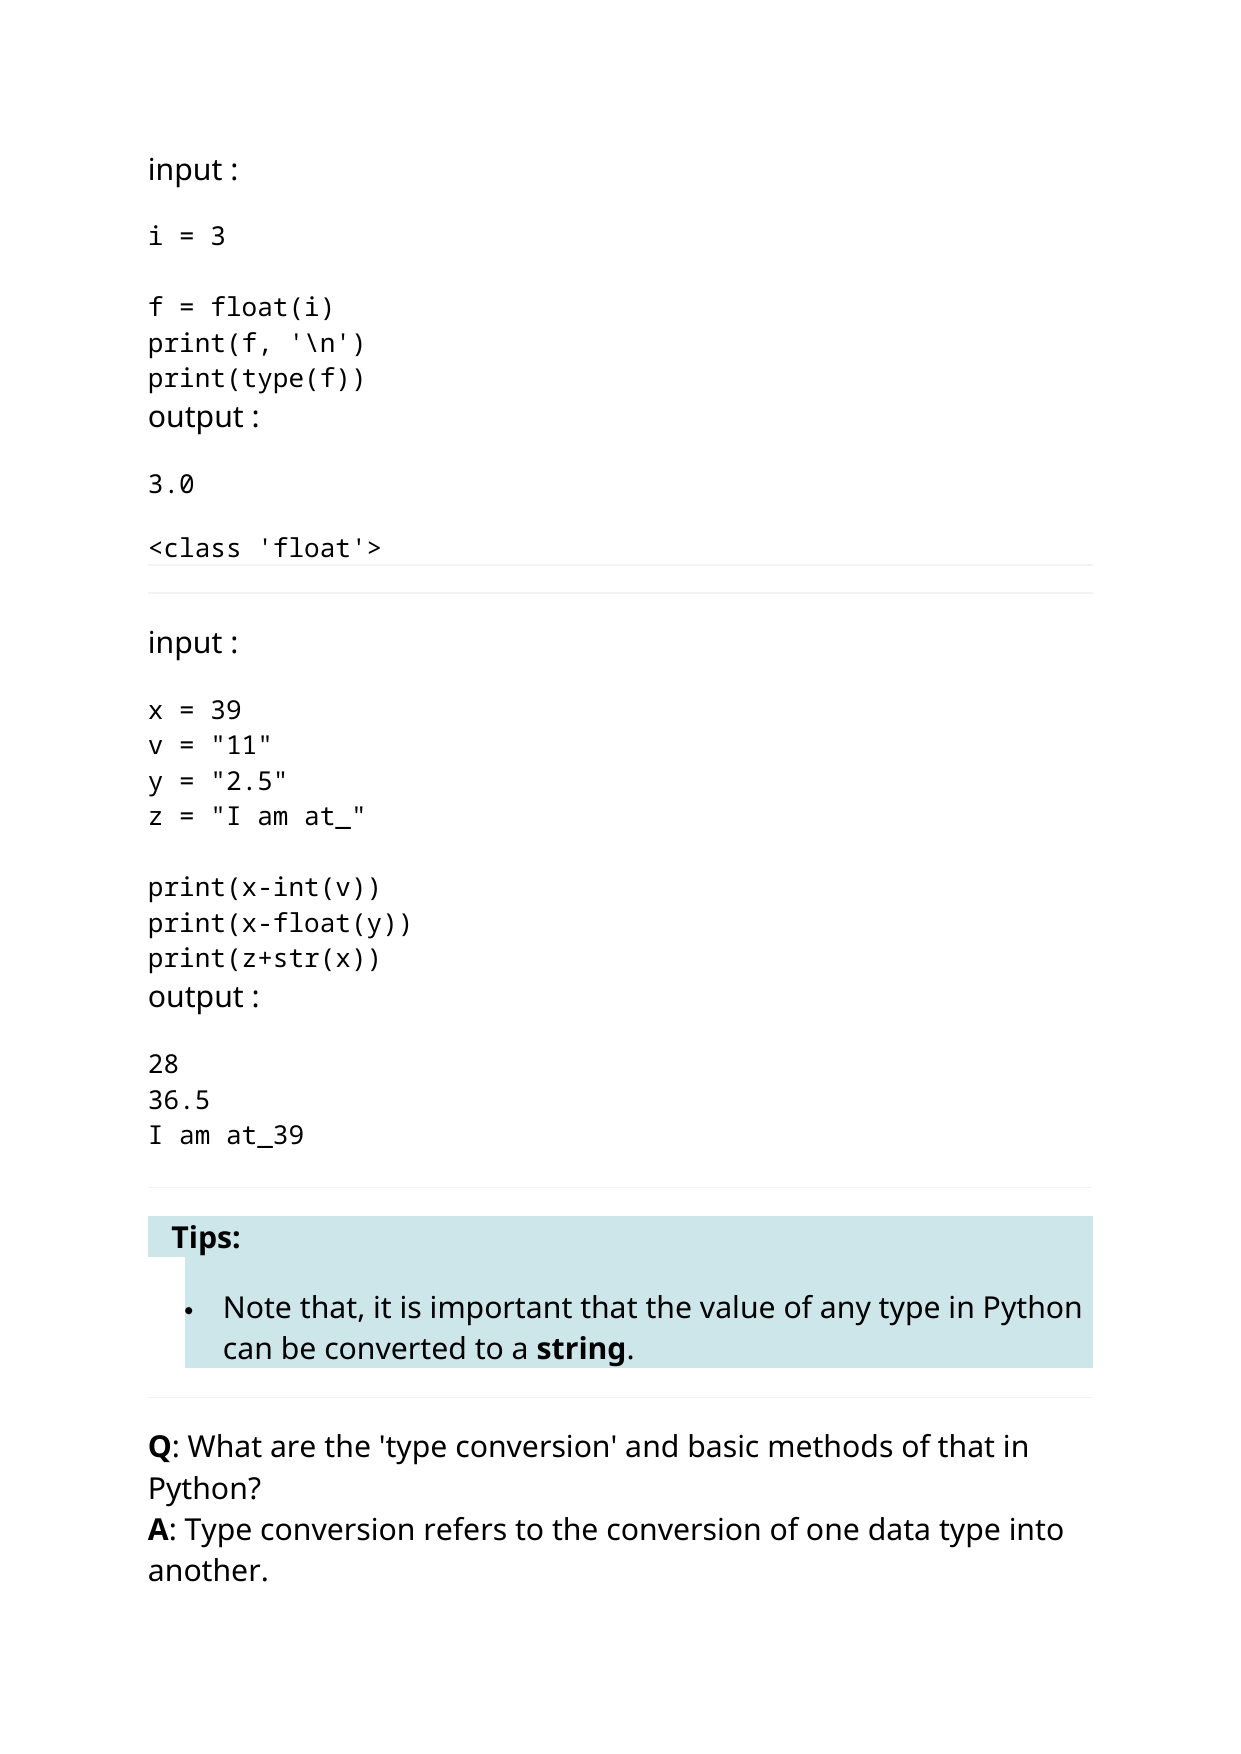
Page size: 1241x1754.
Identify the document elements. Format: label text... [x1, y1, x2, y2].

text output : [148, 975, 1093, 1017]
text 28 [148, 1046, 1093, 1081]
text output : [148, 396, 1093, 437]
text <class 'float'> [148, 529, 1093, 564]
text x = 39 [148, 691, 1093, 727]
text input : [148, 621, 1093, 662]
text v = "11" [148, 727, 1093, 762]
text print(x-int(v)) [148, 869, 1093, 904]
text print(type(f)) [148, 360, 1093, 396]
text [148, 1426, 1093, 1590]
text z = "I am at_" [148, 798, 1093, 833]
text i = 3 [148, 218, 1093, 253]
text print(z+str(x)) [148, 940, 1093, 975]
text print(x-float(y)) [148, 904, 1093, 940]
text I am at_39 [148, 1117, 1093, 1152]
text f = float(i) [148, 289, 1093, 324]
text input : [148, 148, 1093, 189]
text 💡Tips: [148, 1216, 1093, 1257]
list Note that, it is important that the value of any type in Python can be converted to a string. [185, 1286, 1093, 1368]
text 36.5 [148, 1081, 1093, 1117]
text 3.0 [148, 466, 1093, 501]
text y = "2.5" [148, 762, 1093, 798]
text print(f, '\n') [148, 324, 1093, 360]
